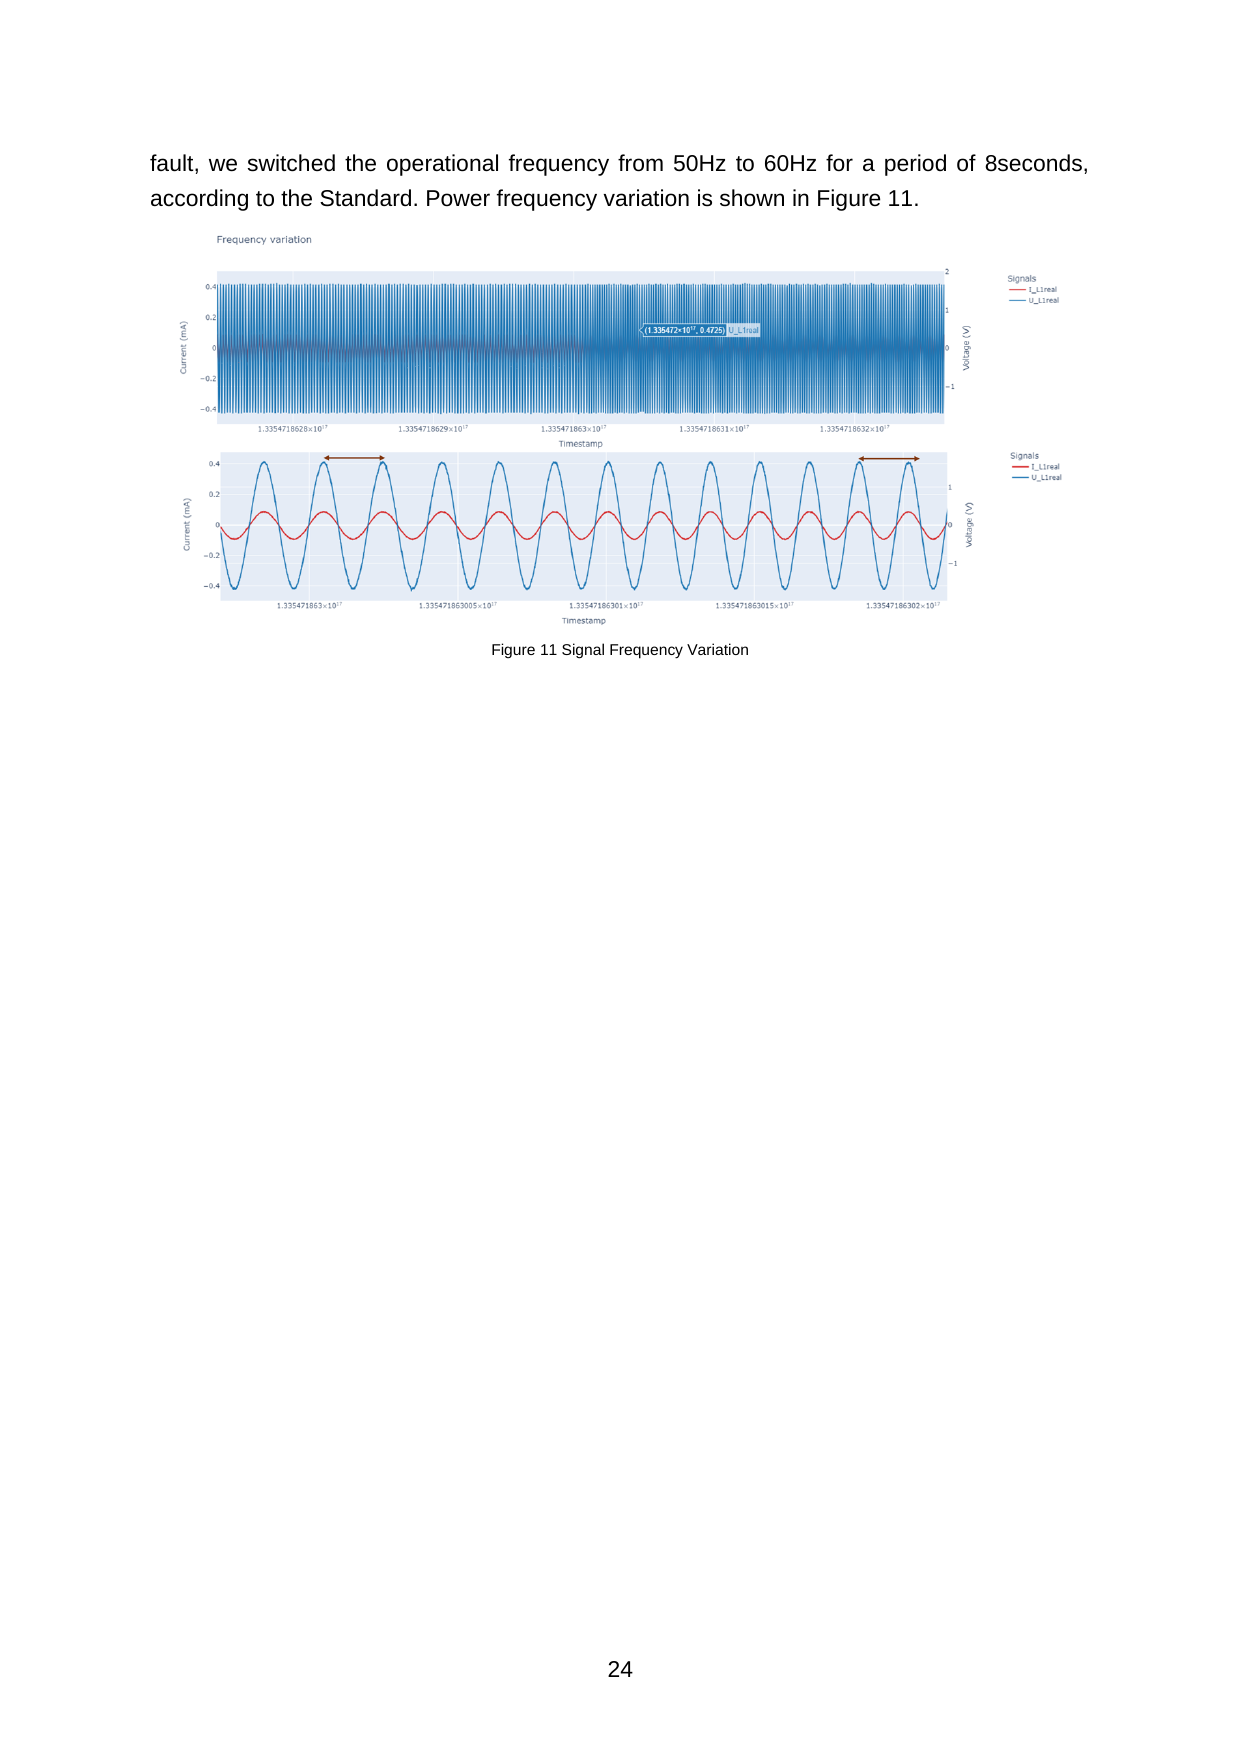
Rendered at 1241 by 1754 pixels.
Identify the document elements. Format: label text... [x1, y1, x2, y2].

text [150, 150, 1090, 211]
picture [177, 231, 1063, 629]
text Figure 11 Signal Frequency Variation [150, 641, 1090, 659]
